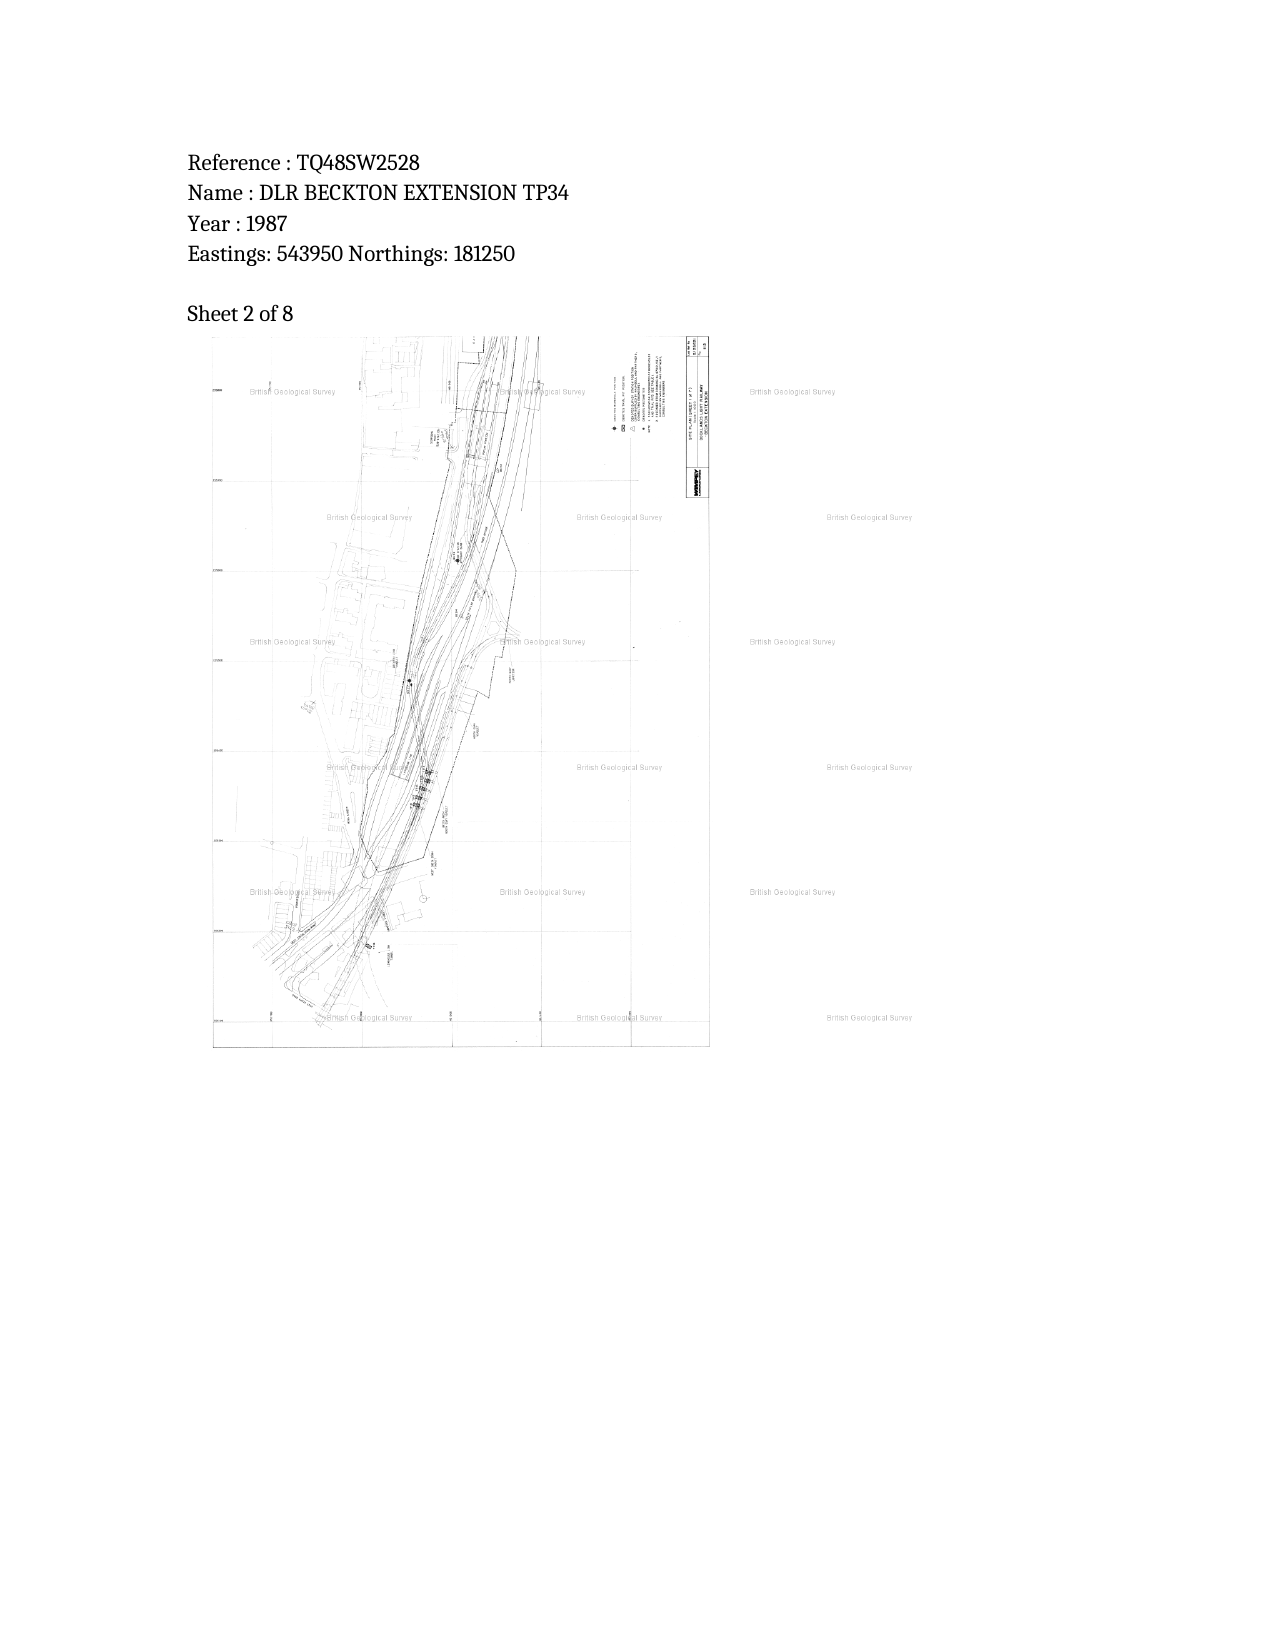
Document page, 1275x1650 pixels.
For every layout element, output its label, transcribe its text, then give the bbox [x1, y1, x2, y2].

text Year : 1987 [187, 210, 1087, 237]
text Sheet 2 of 8 [187, 301, 1087, 327]
text Reference : TQ48SW2528 [187, 150, 1087, 176]
picture [206, 331, 956, 1052]
text Eastings: 543950 Northings: 181250 [187, 241, 1087, 297]
text Name : DLR BECKTON EXTENSION TP34 [187, 180, 1087, 207]
